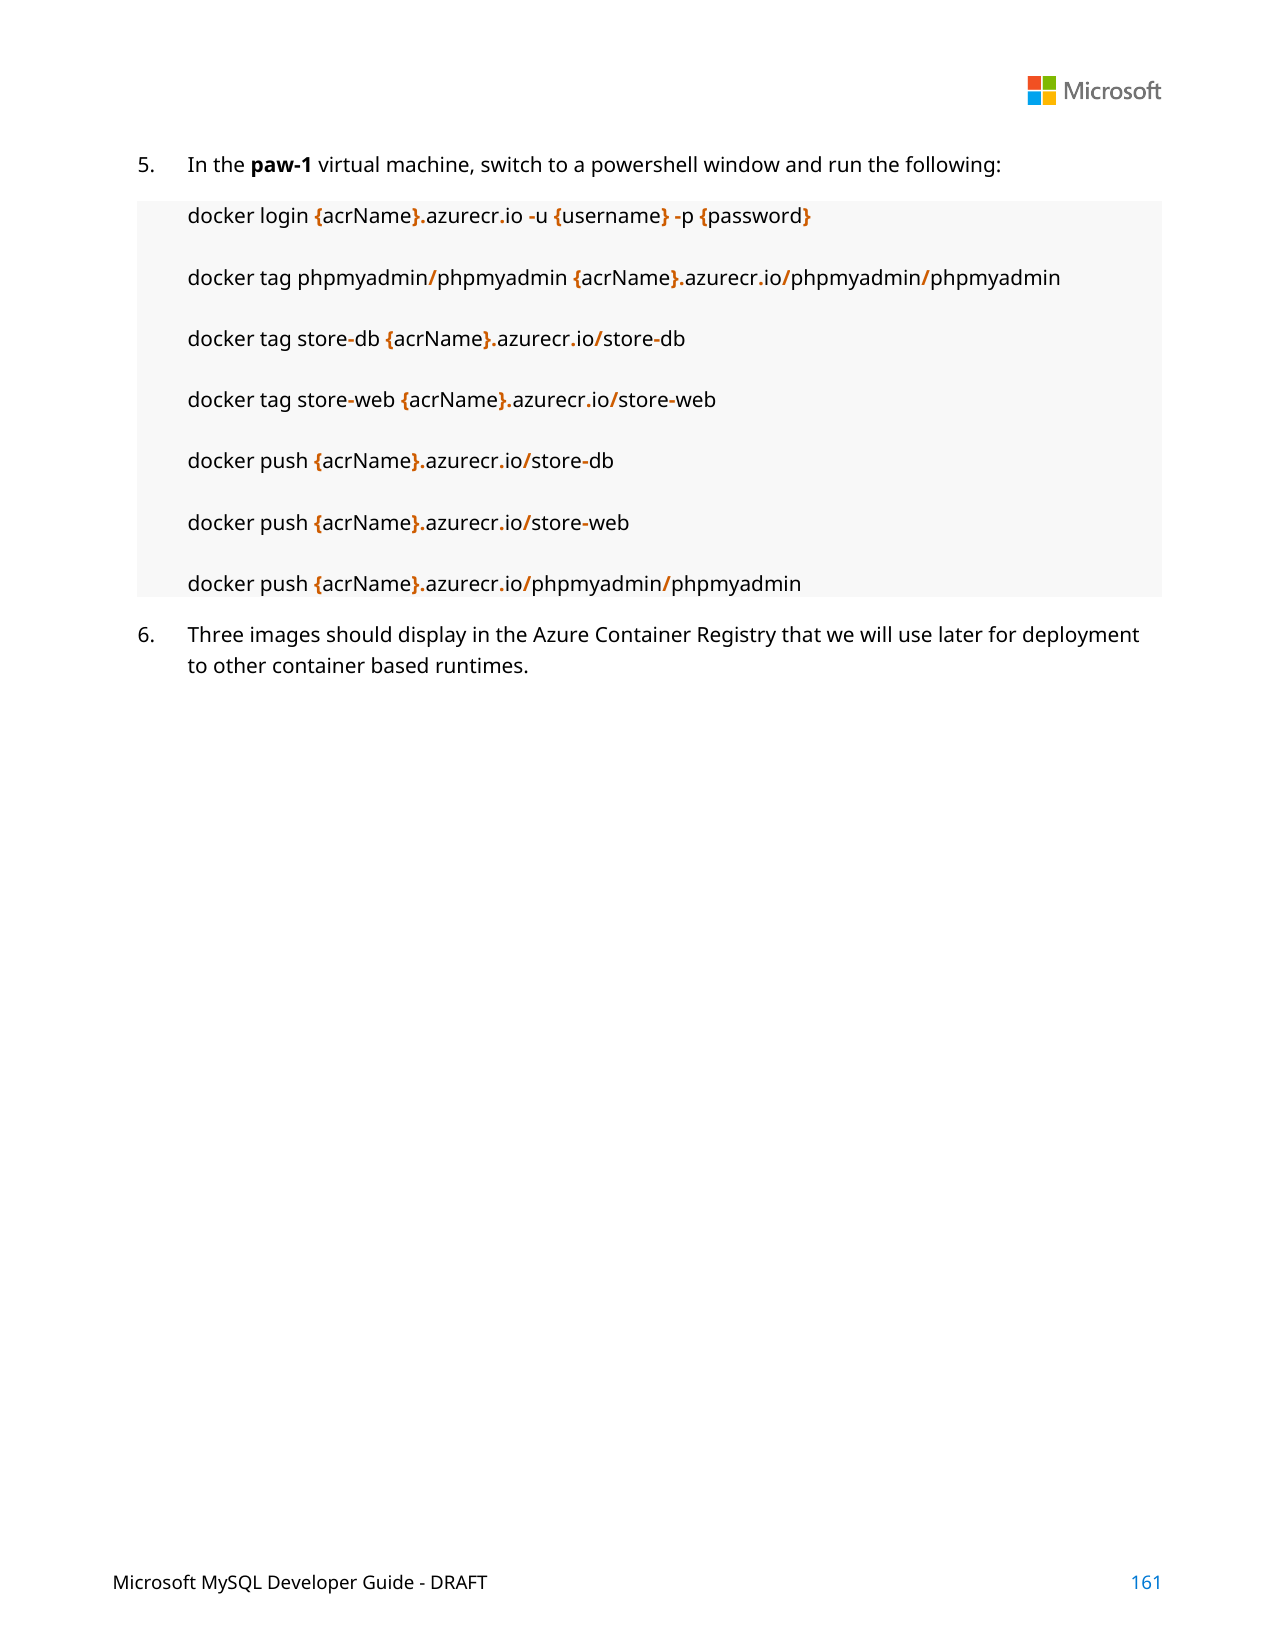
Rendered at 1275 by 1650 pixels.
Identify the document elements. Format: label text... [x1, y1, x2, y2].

list In the paw-1 virtual machine, switch to a powershell window and run the following: [137, 150, 1162, 178]
list Three images should display in the Azure Container Registry that we will use later for deployment to other container based runtimes. [137, 620, 1162, 679]
picture [1026, 75, 1163, 107]
list docker login {acrName}.azurecr.io -u {username} -p {password} docker tag phpmyadmin/phpmyadmin {acrName}.azurecr.io/phpmyadmin/phpmyadmin docker tag store-db {acrName}.azurecr.io/store-db docker tag store-web {acrName}.azurecr.io/store-web docker push {acrName}.azurecr.io/store-db docker push {acrName}.azurecr.io/store-web docker push {acrName}.azurecr.io/phpmyadmin/phpmyadmin [137, 201, 1162, 597]
